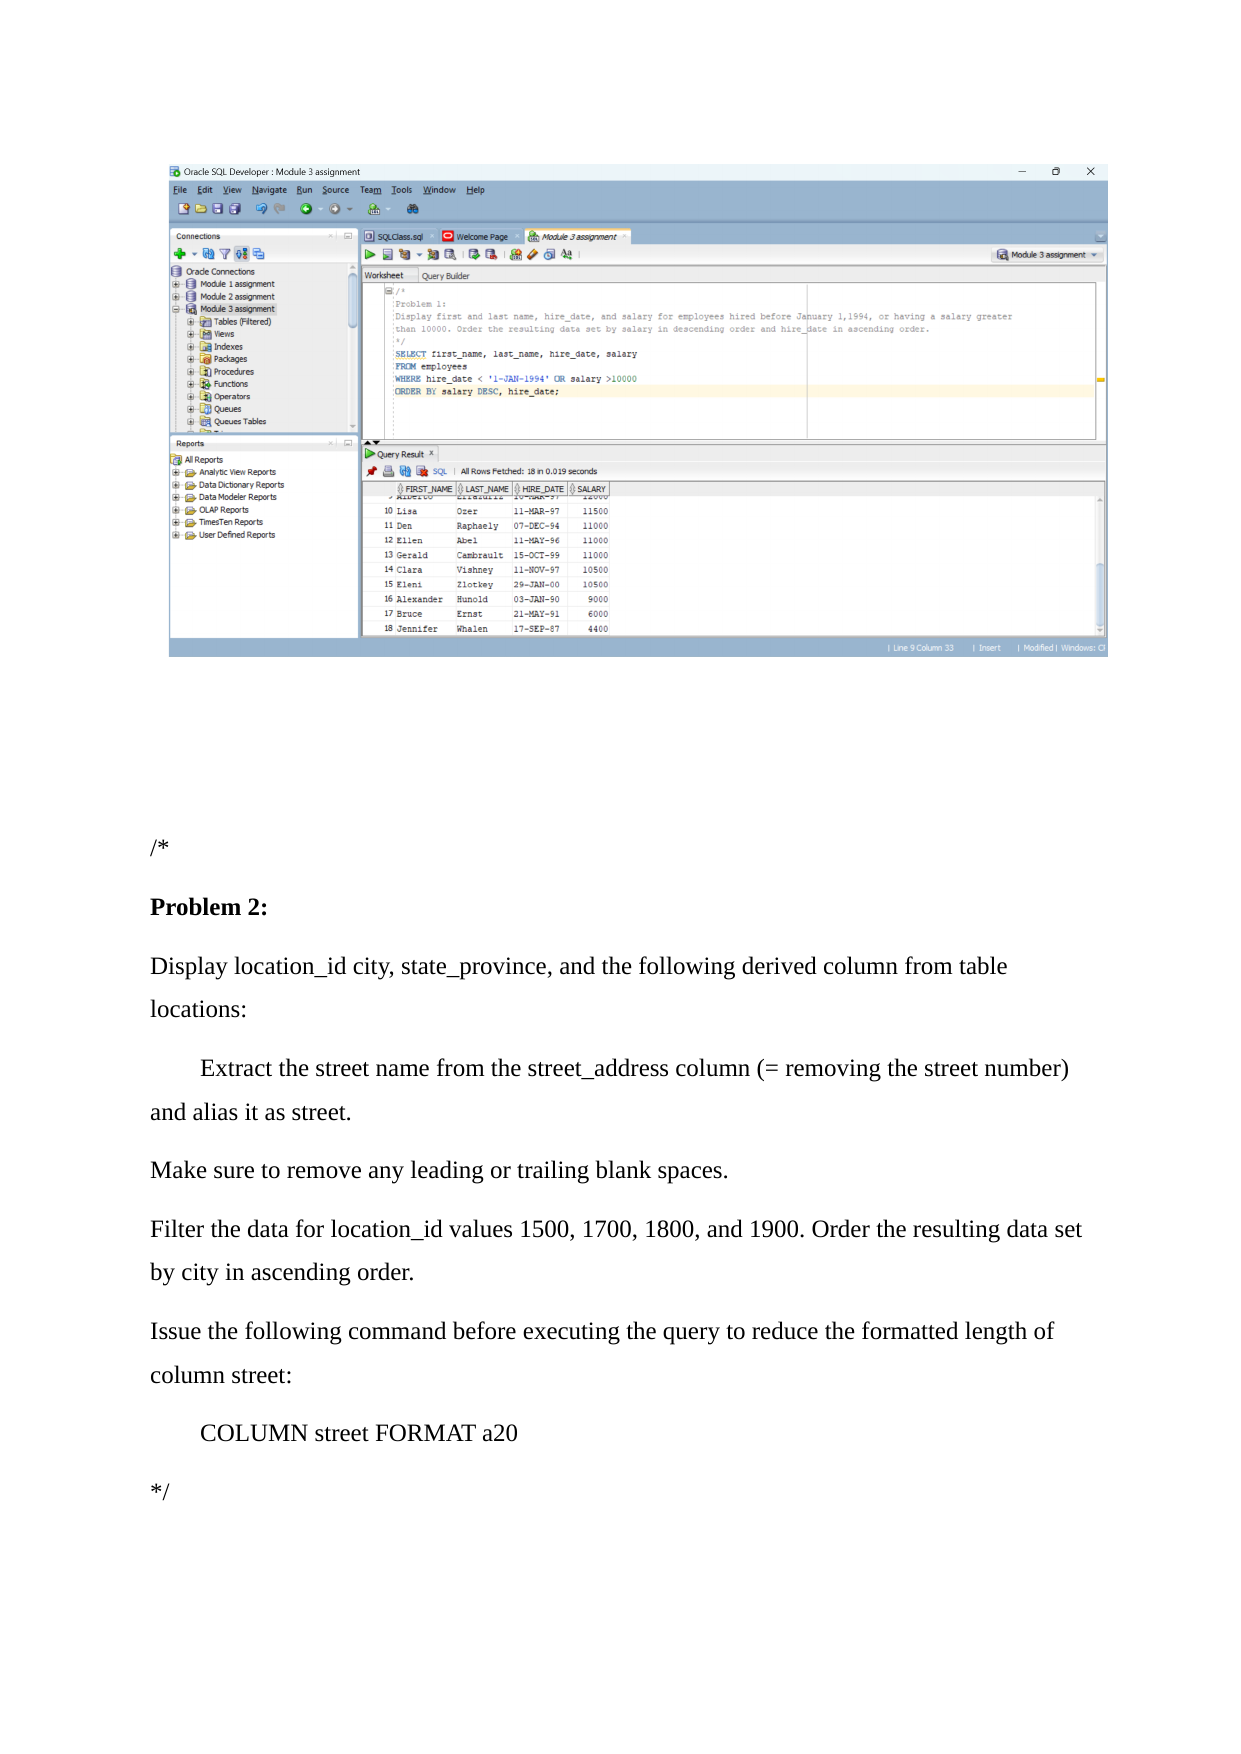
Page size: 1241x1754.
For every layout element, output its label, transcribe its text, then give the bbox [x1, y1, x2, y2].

text */ [150, 1473, 1090, 1510]
text Problem 2: [150, 888, 1090, 925]
text Issue the following command before executing the query to reduce the formatted length of column street: [150, 1312, 1090, 1393]
text Extract the street name from the street_address column (= removing the street number) and alias it as street. [150, 1049, 1090, 1130]
text Display location_id city, state_province, and the following derived column from table locations: [150, 947, 1090, 1027]
text /* [150, 829, 1090, 867]
text Filter the data for location_id values 1500, 1700, 1800, and 1900. Order the resulting data set by city in ascending order. [150, 1210, 1090, 1291]
text COLUMN street FORMAT a20 [150, 1414, 1090, 1452]
text Make sure to remove any leading or trailing blank spaces. [150, 1151, 1090, 1188]
